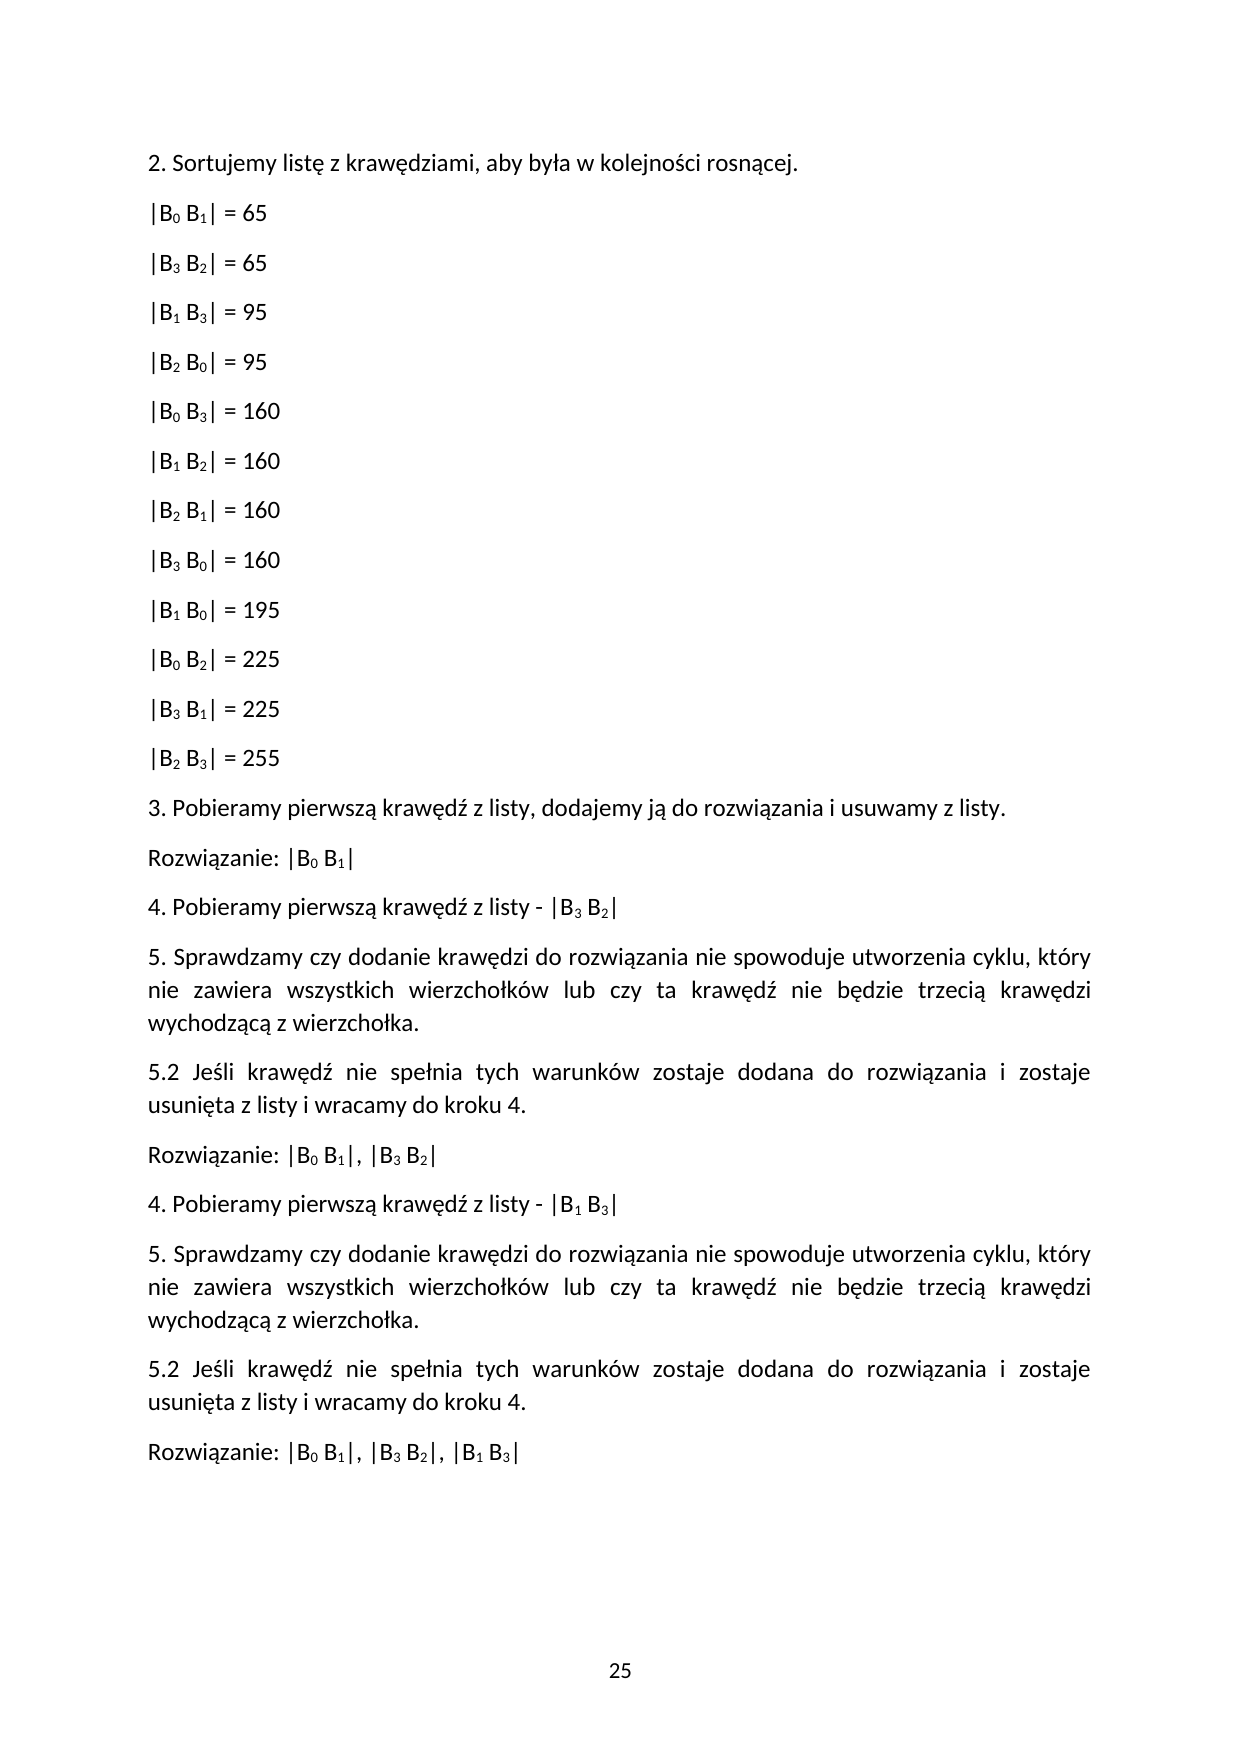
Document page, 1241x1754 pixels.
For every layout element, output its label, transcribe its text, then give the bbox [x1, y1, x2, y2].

text Rozwiązanie: |B0 B1|, |B3 B2|, |B1 B3| [148, 1436, 1093, 1466]
text |B3 B2| = 65 [148, 247, 1093, 277]
text |B2 B0| = 95 [148, 346, 1093, 376]
text |B0 B3| = 160 [148, 396, 1093, 426]
text 3. Pobieramy pierwszą krawędź z listy, dodajemy ją do rozwiązania i usuwamy z listy. [148, 792, 1093, 823]
text 4. Pobieramy pierwszą krawędź z listy - |B1 B3| [148, 1188, 1093, 1219]
text |B3 B1| = 225 [148, 693, 1093, 723]
text |B0 B2| = 225 [148, 643, 1093, 674]
text |B3 B0| = 160 [148, 544, 1093, 575]
text 5.2 Jeśli krawędź nie spełnia tych warunków zostaje dodana do rozwiązania i zostaje usunięta z listy i wracamy do kroku 4. [148, 1056, 1093, 1120]
text Rozwiązanie: |B0 B1|, |B3 B2| [148, 1139, 1093, 1169]
text |B2 B1| = 160 [148, 495, 1093, 525]
text |B1 B0| = 195 [148, 594, 1093, 624]
text |B2 B3| = 255 [148, 743, 1093, 773]
text 2. Sortujemy listę z krawędziami, aby była w kolejności rosnącej. [148, 148, 1093, 178]
text Rozwiązanie: |B0 B1| [148, 842, 1093, 872]
text |B0 B1| = 65 [148, 197, 1093, 228]
text |B1 B2| = 160 [148, 445, 1093, 476]
text |B1 B3| = 95 [148, 296, 1093, 327]
text 5.2 Jeśli krawędź nie spełnia tych warunków zostaje dodana do rozwiązania i zostaje usunięta z listy i wracamy do kroku 4. [148, 1353, 1093, 1417]
text 4. Pobieramy pierwszą krawędź z listy - |B3 B2| [148, 891, 1093, 922]
